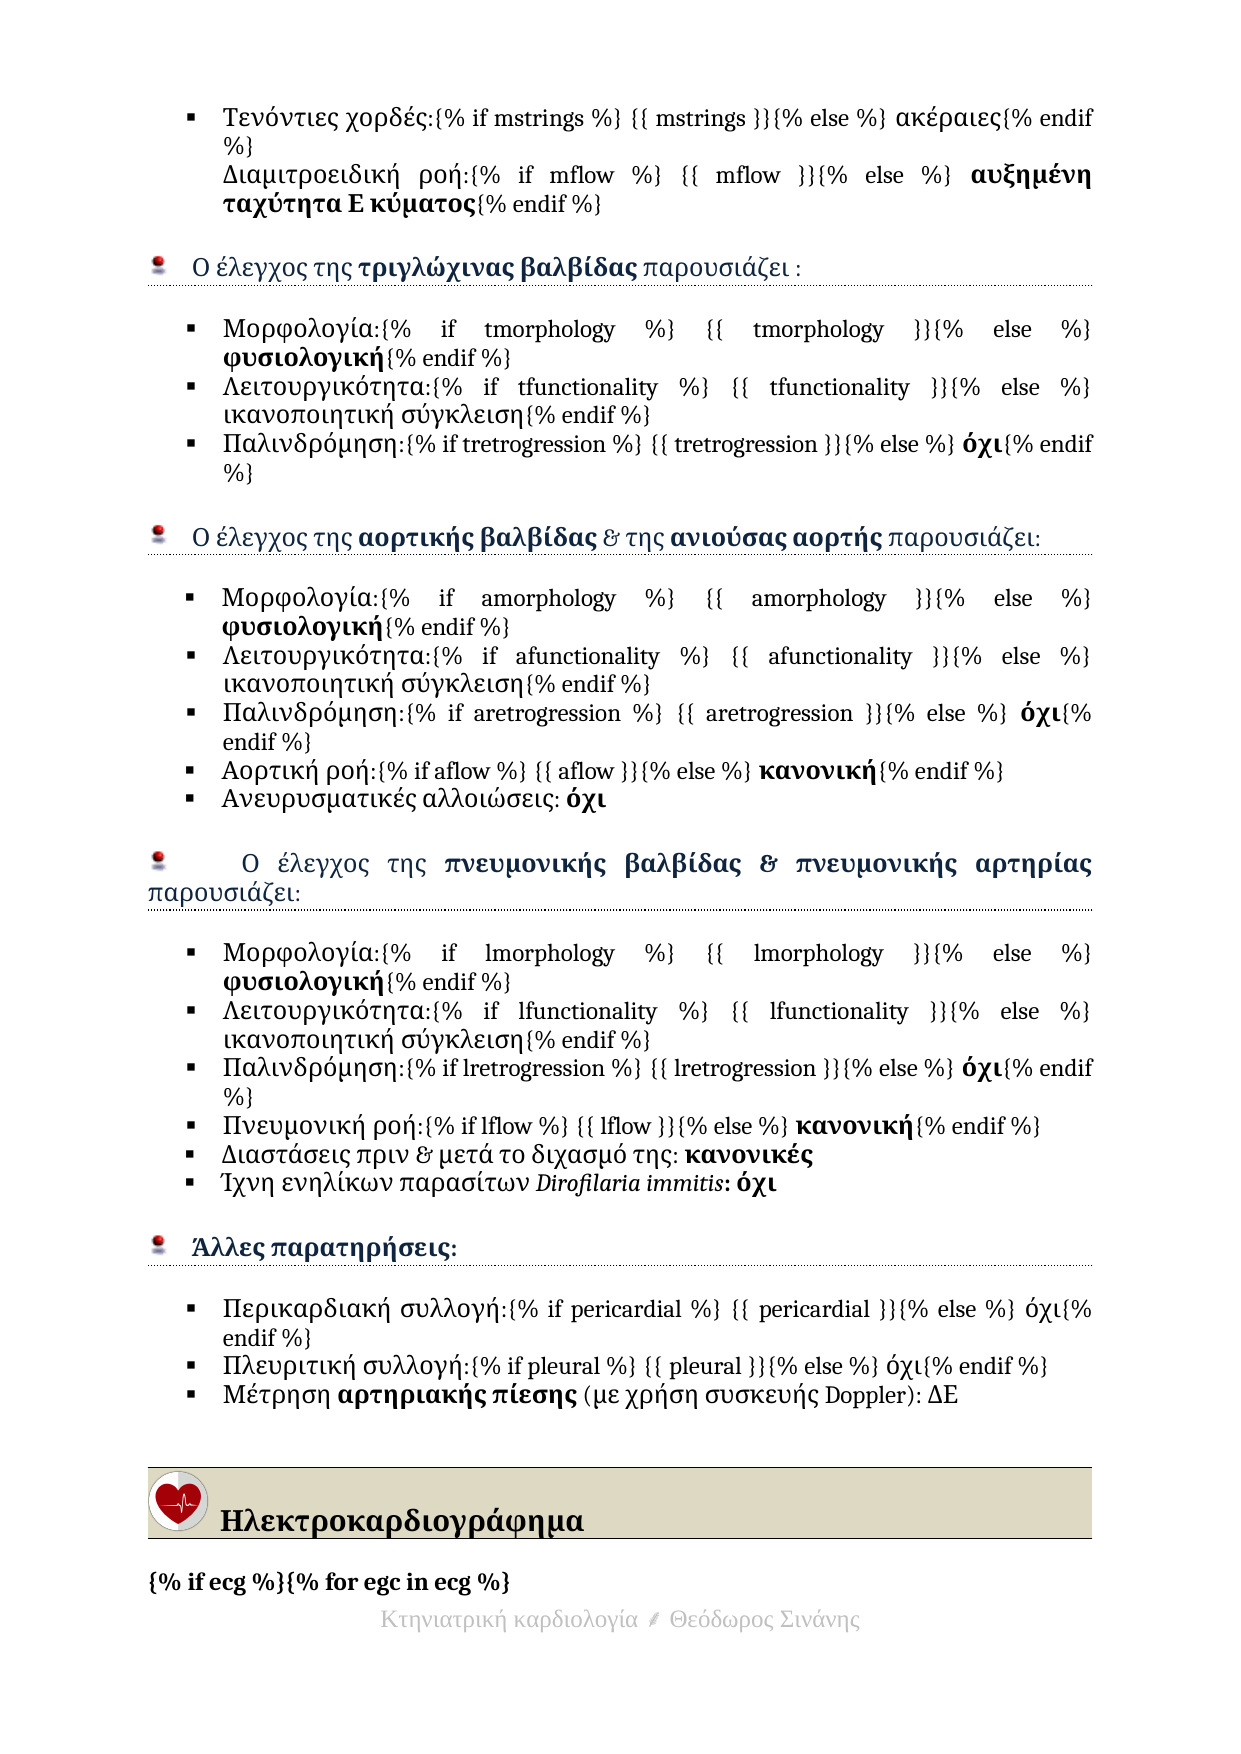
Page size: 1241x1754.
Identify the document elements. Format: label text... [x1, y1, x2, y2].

list Παλινδρόμηση:{% if lretrogression %} {{ lretrogression }}{% else %} όχι{% endif %} [185, 1054, 1092, 1112]
text Άλλες παρατηρήσεις: [148, 1227, 1092, 1266]
picture [147, 516, 170, 546]
text Ο έλεγχος της τριγλώχινας βαλβίδας παρουσιάζει : [148, 247, 1092, 286]
picture [147, 1470, 209, 1532]
list Διαστάσεις πριν & μετά το διχασμό της: κανονικές [184, 1141, 1092, 1169]
list Ανευρυσματικές αλλοιώσεις: όχι [184, 785, 1092, 814]
list Παλινδρόμηση:{% if aretrogression %} {{ aretrogression }}{% else %} όχι{% endif %} [185, 699, 1092, 757]
text Διαμιτροειδική ροή:{% if mflow %} {{ mflow }}{% else %} αυξημένη ταχύτητα Ε κύματος{% endif %} [223, 161, 1092, 218]
list Τενόντιες χορδές:{% if mstrings %} {{ mstrings }}{% else %} ακέραιες{% endif %} [185, 103, 1092, 161]
list Αορτική ροή:{% if aflow %} {{ aflow }}{% else %} κανονική{% endif %} [184, 757, 1092, 785]
list Λειτουργικότητα:{% if lfunctionality %} {{ lfunctionality }}{% else %} ικανοποιητική σύγκλειση{% endif %} [185, 997, 1092, 1054]
list Μορφολογία:{% if amorphology %} {{ amorphology }}{% else %} φυσιολογική{% endif %} [184, 584, 1092, 642]
picture [147, 842, 170, 873]
list Μορφολογία:{% if tmorphology %} {{ tmorphology }}{% else %} φυσιολογική{% endif %} [185, 315, 1092, 372]
text {% if ecg %}{% for egc in ecg %} [148, 1568, 1092, 1597]
text Ο έλεγχος της πνευμονικής βαλβίδας & πνευμονικής αρτηρίας παρουσιάζει: [148, 843, 1092, 911]
list Λειτουργικότητα:{% if afunctionality %} {{ afunctionality }}{% else %} ικανοποιητική σύγκλειση{% endif %} [185, 642, 1092, 699]
list Περικαρδιακή συλλογή:{% if pericardial %} {{ pericardial }}{% else %} όχι{% endif %} [185, 1295, 1092, 1352]
text Ο έλεγχος της αορτικής βαλβίδας & της ανιούσας αορτής παρουσιάζει: [148, 516, 1092, 555]
list Παλινδρόμηση:{% if tretrogression %} {{ tretrogression }}{% else %} όχι{% endif %} [185, 430, 1092, 487]
picture [147, 247, 170, 277]
picture [147, 1226, 170, 1257]
text Ηλεκτροκαρδιογράφημα [148, 1468, 1092, 1538]
list Μορφολογία:{% if lmorphology %} {{ lmorphology }}{% else %} φυσιολογική{% endif %} [185, 939, 1092, 997]
list Πνευμονική ροή:{% if lflow %} {{ lflow }}{% else %} κανονική{% endif %} [185, 1112, 1092, 1141]
list Ίχνη ενηλίκων παρασίτων Dirofilaria immitis: όχι [184, 1169, 1092, 1198]
list Πλευριτική συλλογή:{% if pleural %} {{ pleural }}{% else %} όχι{% endif %} [185, 1352, 1092, 1381]
list Μέτρηση αρτηριακής πίεσης (με χρήση συσκευής Doppler): ΔΕ [185, 1381, 1092, 1410]
list Λειτουργικότητα:{% if tfunctionality %} {{ tfunctionality }}{% else %} ικανοποιητική σύγκλειση{% endif %} [185, 372, 1092, 430]
